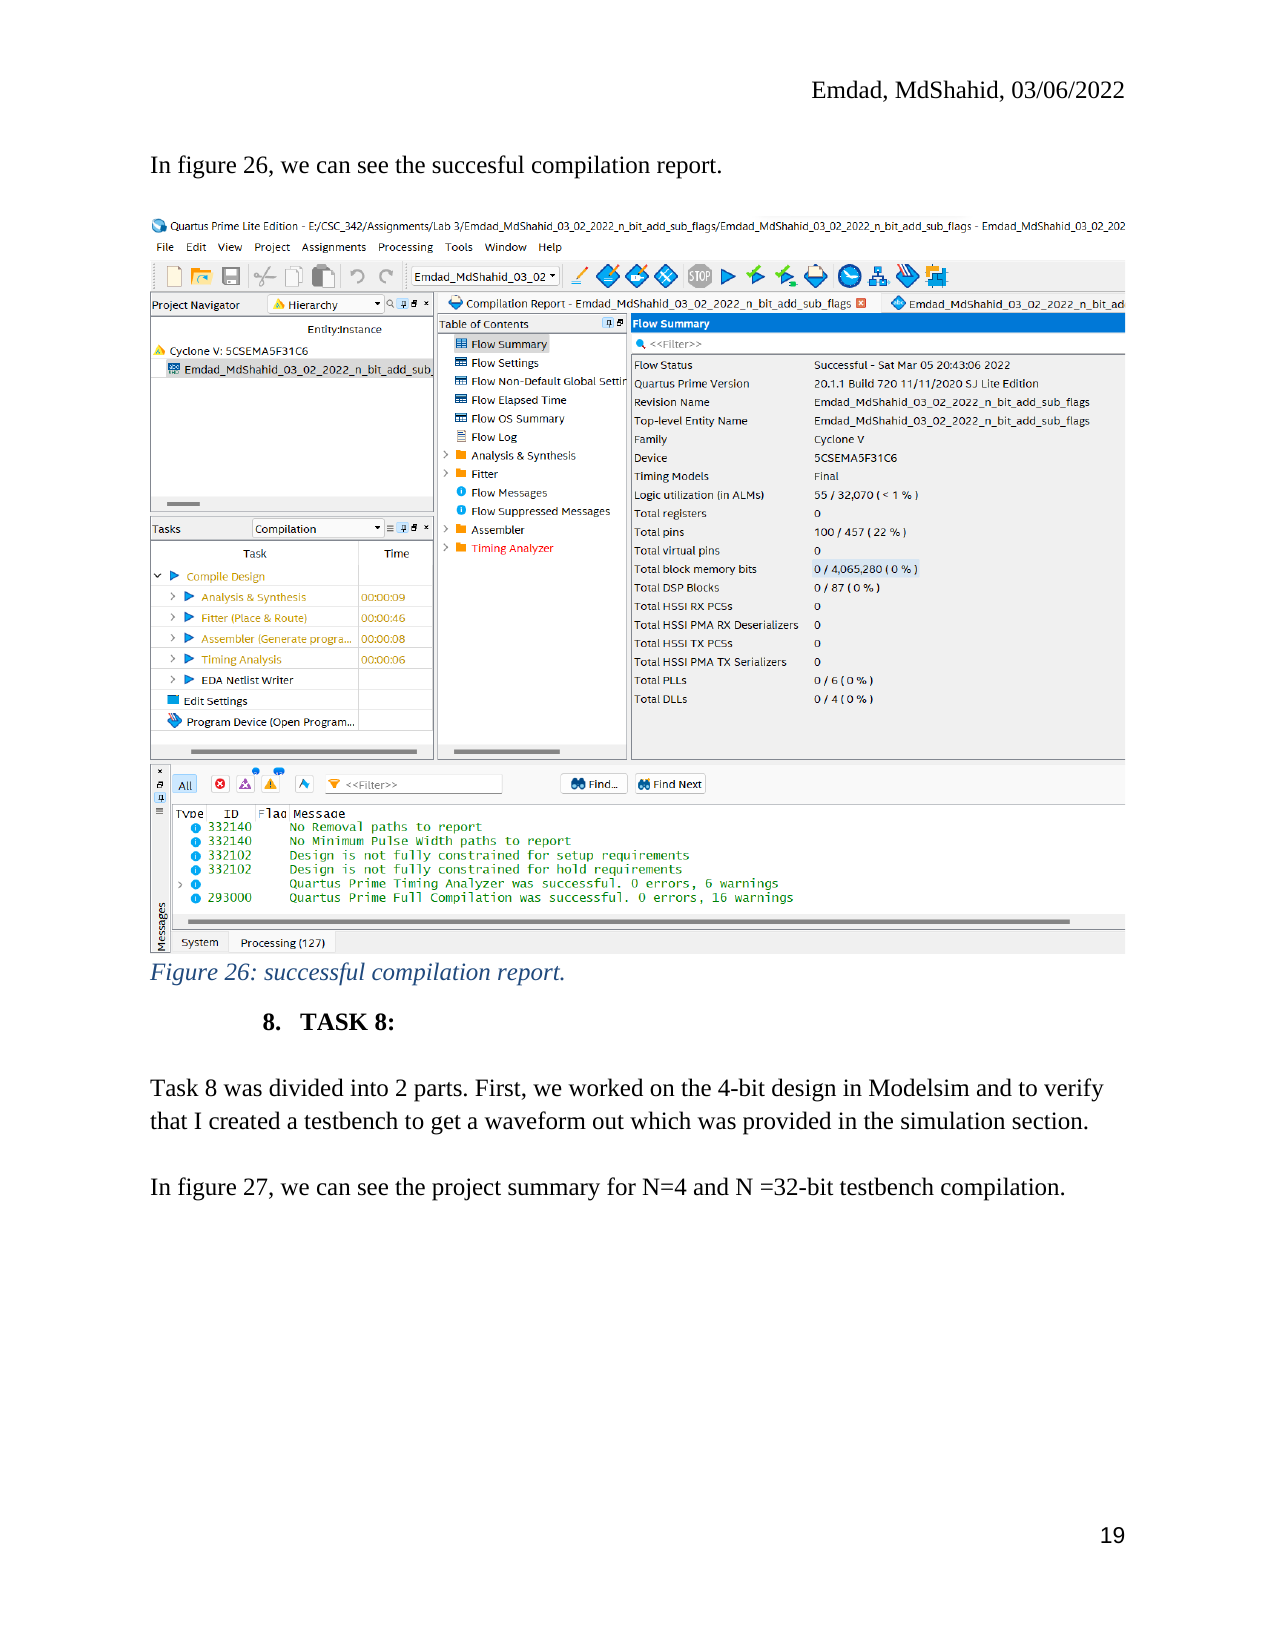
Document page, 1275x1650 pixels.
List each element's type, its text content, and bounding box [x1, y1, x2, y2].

text Figure 26: successful compilation report. [150, 957, 1125, 986]
list TASK 8: [262, 1007, 1125, 1036]
text In figure 26, we can see the succesful compilation report. [150, 150, 1125, 179]
picture [150, 216, 1125, 954]
text In figure 27, we can see the project summary for N=4 and N =32-bit testbench compilation. [150, 1172, 1125, 1201]
text Task 8 was divided into 2 parts. First, we worked on the 4-bit design in Modelsim and to verify that I created a testbench to get a waveform out which was provided in the simulation section. [150, 1073, 1125, 1135]
